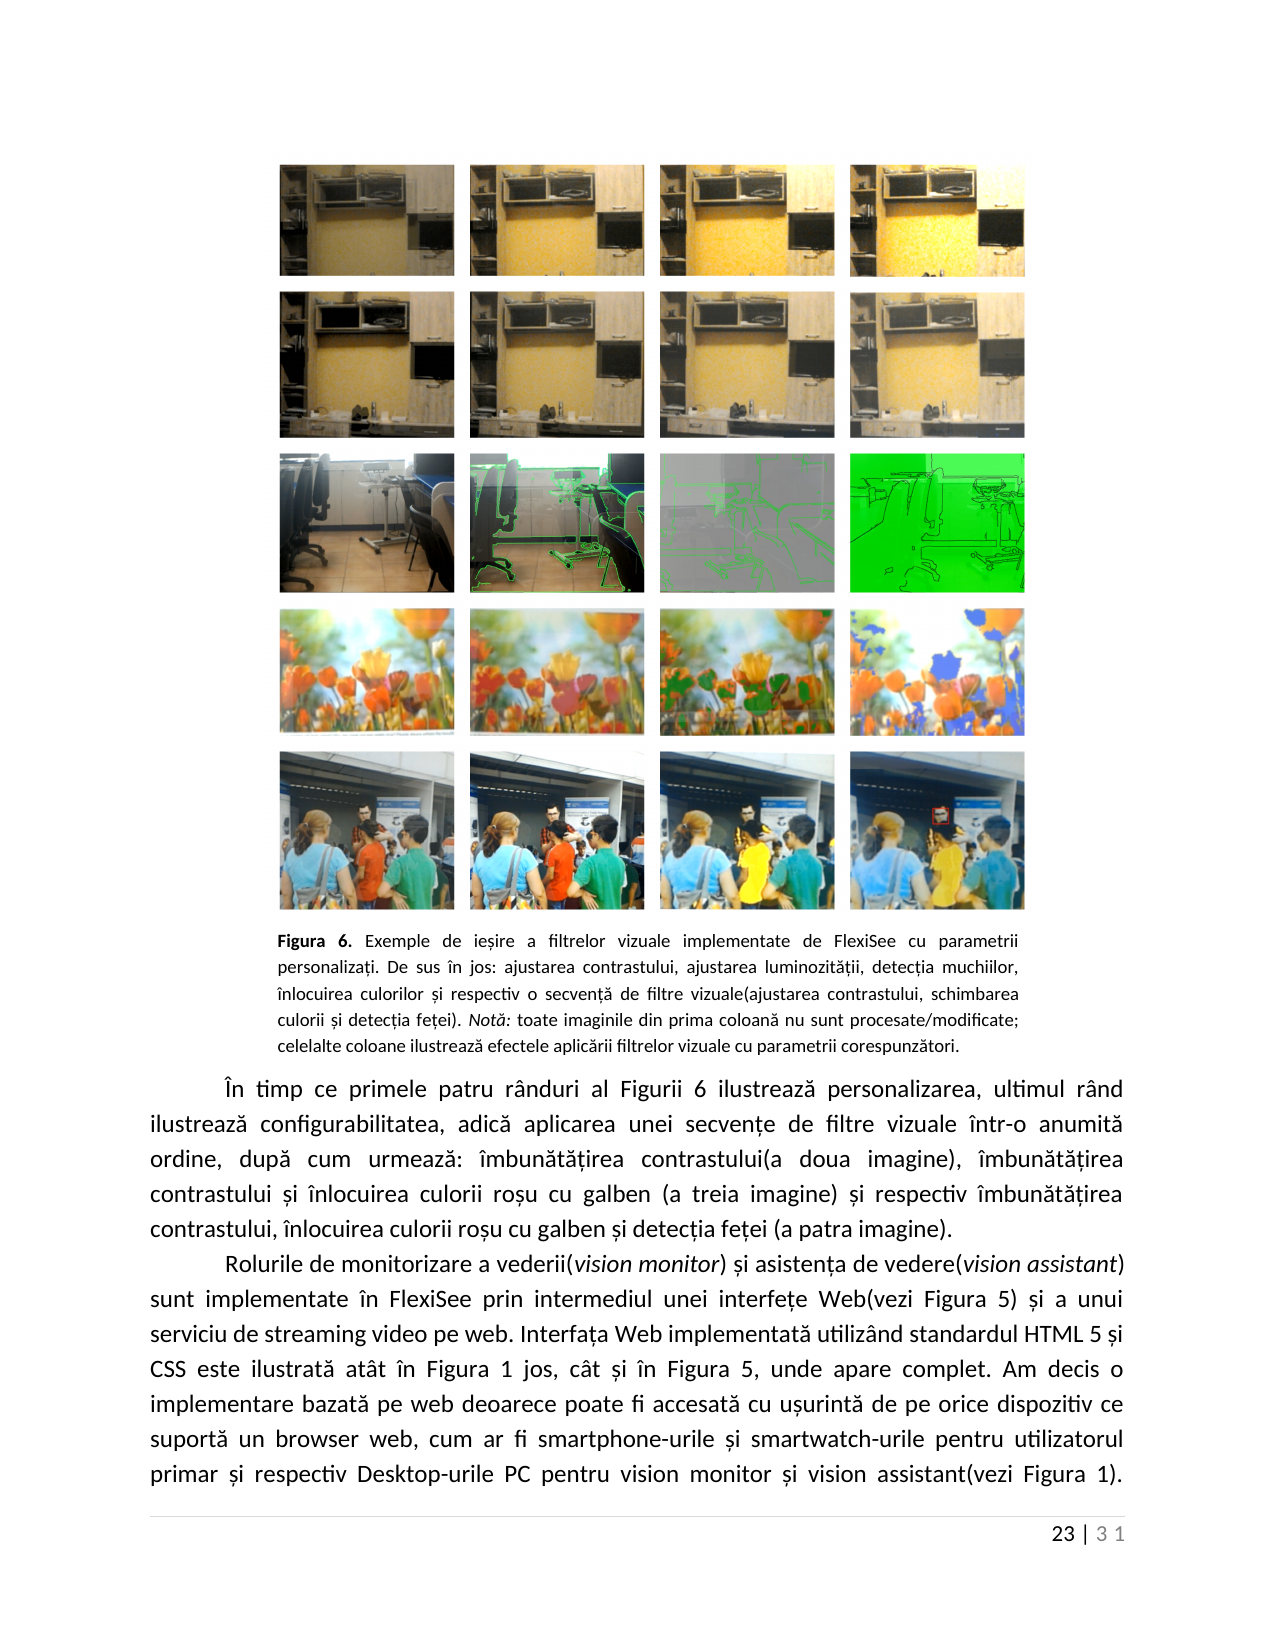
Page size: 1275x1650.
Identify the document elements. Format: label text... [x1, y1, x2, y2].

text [150, 1248, 1125, 1489]
text În timp ce primele patru rânduri al Figurii 6 ilustrează personalizarea, ultimul rând ilustrează configurabilitatea, adică aplicarea unei secvențe de filtre vizuale într-o anumită ordine, după cum urmează: îmbunătățirea contrastului(a doua imagine), îmbunătățirea contrastului și înlocuirea culorii roșu cu galben (a treia imagine) și respectiv îmbunătățirea contrastului, înlocuirea culorii roșu cu galben și detecția feței (a patra imagine). [150, 1073, 1125, 1244]
picture [264, 150, 1039, 925]
text Figura 6. Exemple de ieșire a filtrelor vizuale implementate de FlexiSee cu parametrii personalizați. De sus în jos: ajustarea contrastului, ajustarea luminozității, detecția muchiilor, înlocuirea culorilor și respectiv o secvență de filtre vizuale(ajustarea contrastului, schimbarea culorii și detecția feței). Notă: toate imaginile din prima coloană nu sunt procesate/modificate; celelalte coloane ilustrează efectele aplicării filtrelor vizuale cu parametrii corespunzători. [277, 929, 1020, 1057]
